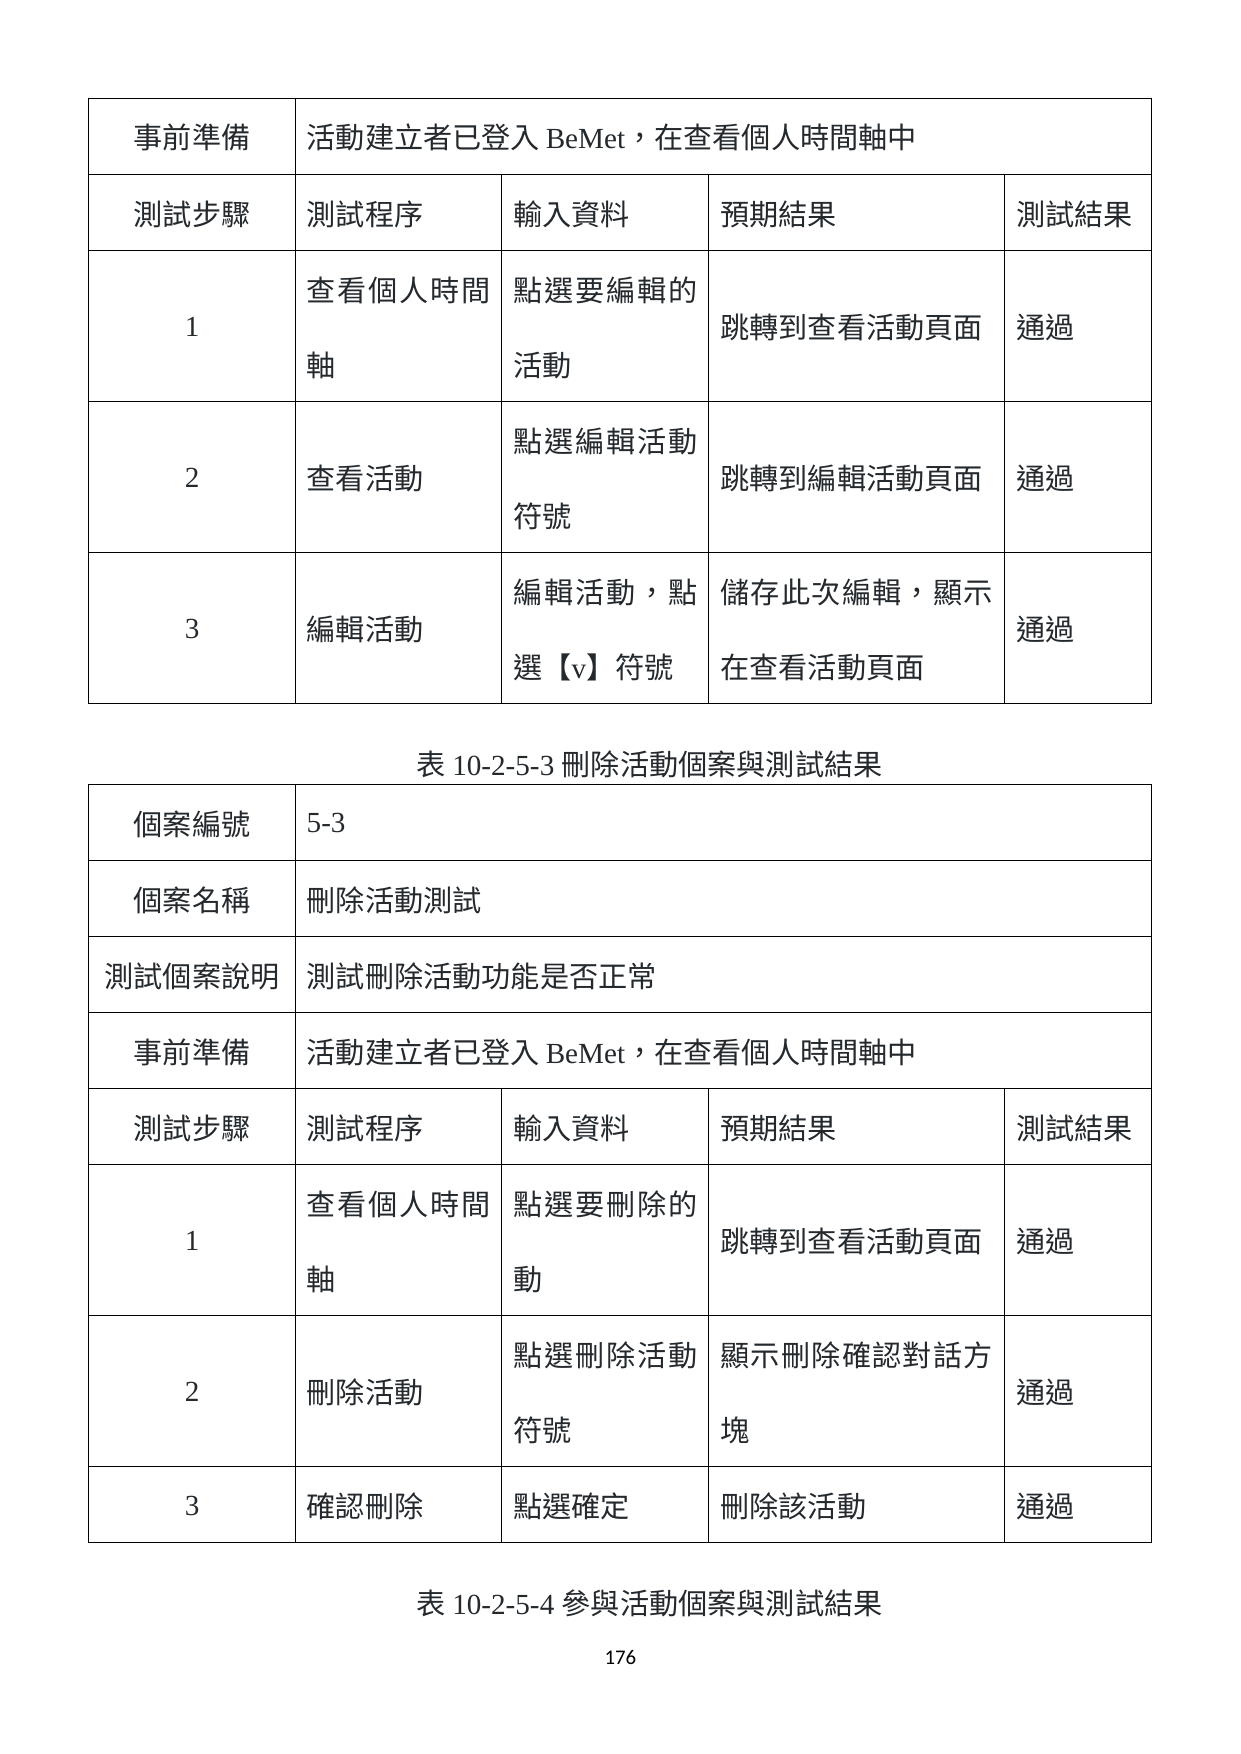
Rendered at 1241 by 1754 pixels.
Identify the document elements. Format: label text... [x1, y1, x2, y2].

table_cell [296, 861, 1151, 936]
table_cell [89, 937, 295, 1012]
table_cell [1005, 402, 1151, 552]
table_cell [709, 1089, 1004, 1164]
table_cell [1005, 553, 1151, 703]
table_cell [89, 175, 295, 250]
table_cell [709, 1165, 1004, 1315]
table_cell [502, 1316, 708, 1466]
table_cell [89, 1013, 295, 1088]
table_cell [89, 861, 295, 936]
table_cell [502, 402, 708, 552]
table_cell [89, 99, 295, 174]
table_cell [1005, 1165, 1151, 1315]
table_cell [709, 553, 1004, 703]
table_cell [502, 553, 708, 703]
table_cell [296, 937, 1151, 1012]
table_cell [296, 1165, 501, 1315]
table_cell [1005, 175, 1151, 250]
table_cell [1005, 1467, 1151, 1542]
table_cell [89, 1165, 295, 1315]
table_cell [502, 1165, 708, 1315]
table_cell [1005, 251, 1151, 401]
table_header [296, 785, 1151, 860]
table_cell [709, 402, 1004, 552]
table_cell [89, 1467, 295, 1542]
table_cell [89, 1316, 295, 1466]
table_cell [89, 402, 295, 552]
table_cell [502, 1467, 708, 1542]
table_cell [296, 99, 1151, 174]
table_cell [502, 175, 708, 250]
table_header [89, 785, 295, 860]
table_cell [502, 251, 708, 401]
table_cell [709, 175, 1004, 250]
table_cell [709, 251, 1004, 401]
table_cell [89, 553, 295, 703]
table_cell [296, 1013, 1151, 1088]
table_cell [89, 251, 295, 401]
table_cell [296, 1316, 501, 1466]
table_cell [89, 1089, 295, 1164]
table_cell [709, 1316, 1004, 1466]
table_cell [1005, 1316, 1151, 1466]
text 表 10-2-5-4 參與活動個案與測試結果 [89, 1581, 1152, 1623]
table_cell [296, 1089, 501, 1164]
text 表 10-2-5-3 刪除活動個案與測試結果 [89, 741, 1152, 784]
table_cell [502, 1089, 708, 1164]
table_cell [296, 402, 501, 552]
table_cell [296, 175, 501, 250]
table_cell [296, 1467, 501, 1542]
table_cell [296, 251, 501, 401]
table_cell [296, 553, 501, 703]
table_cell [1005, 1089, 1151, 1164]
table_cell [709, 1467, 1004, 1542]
